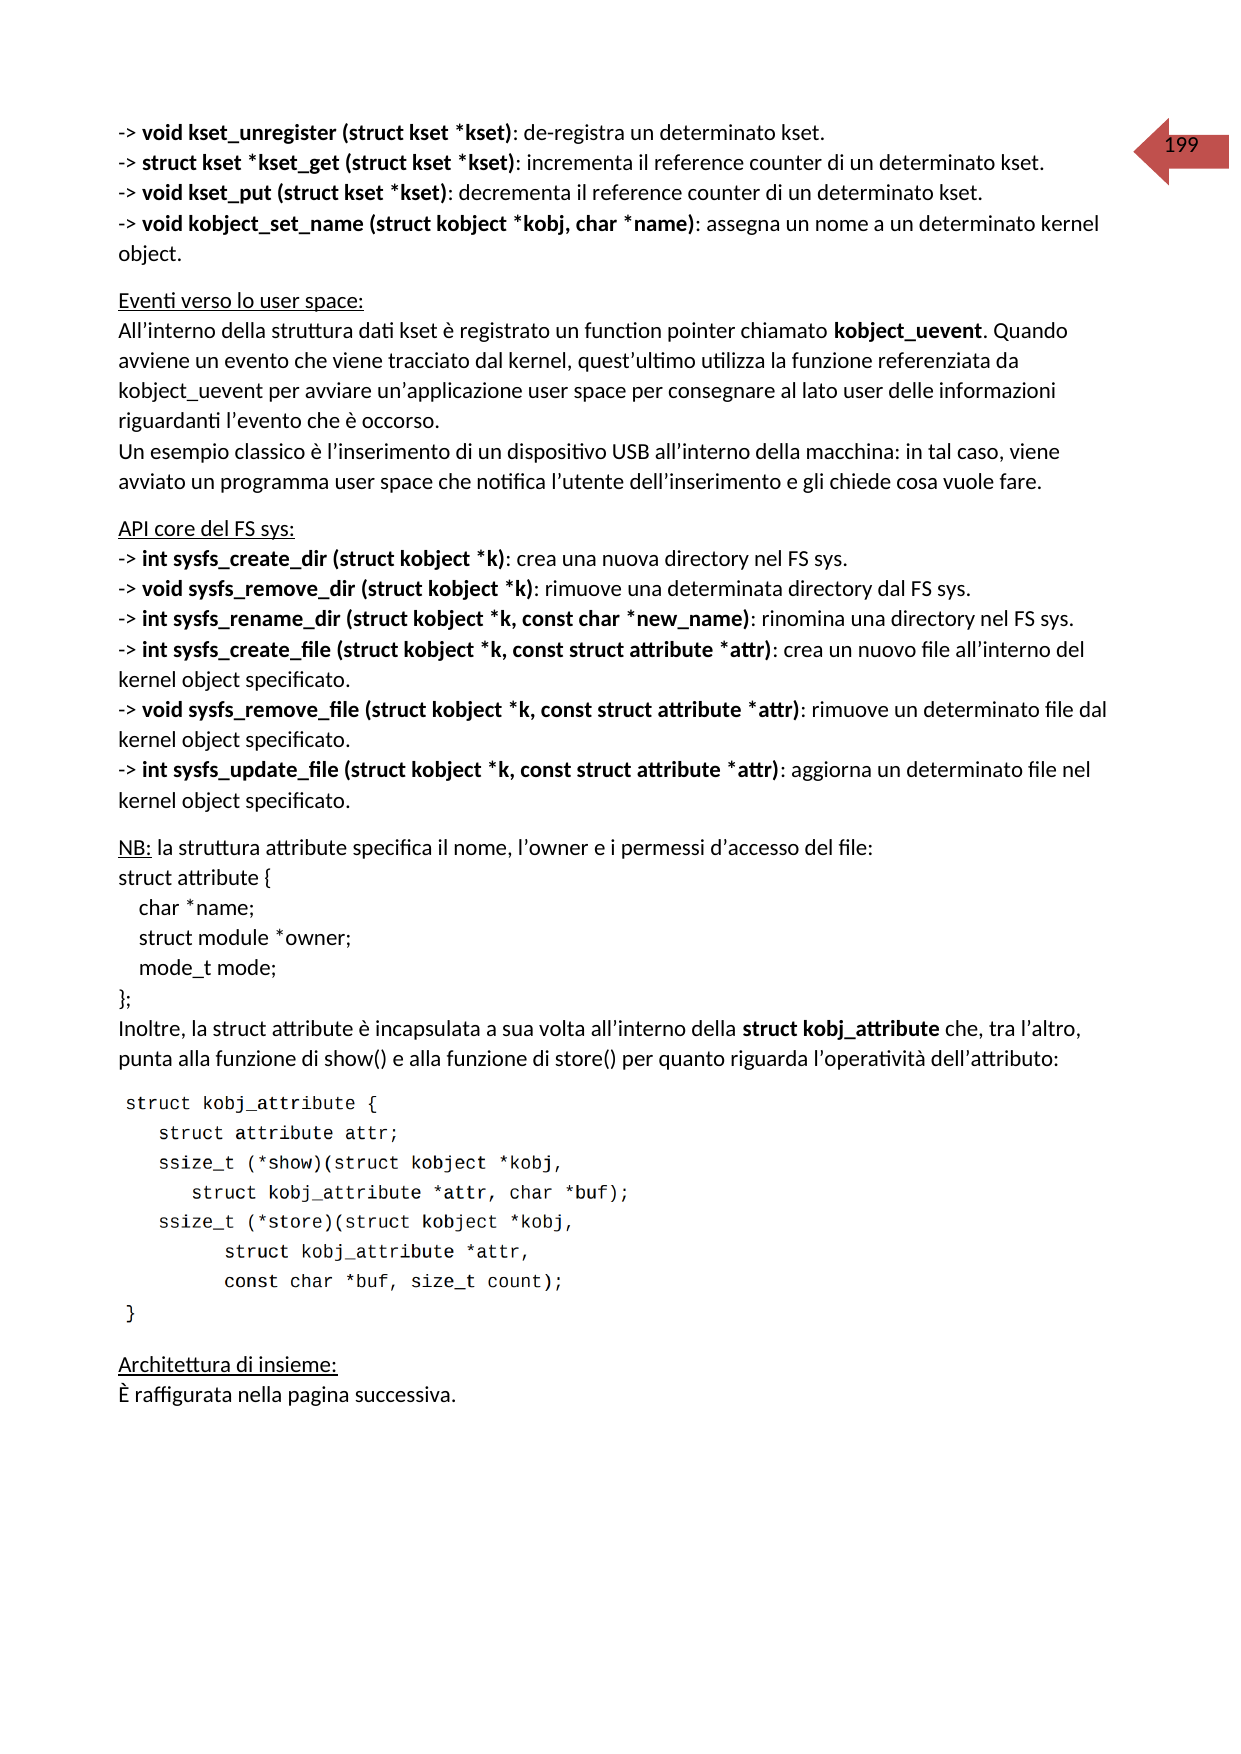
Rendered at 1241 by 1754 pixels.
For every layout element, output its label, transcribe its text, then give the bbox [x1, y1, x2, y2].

text Architettura di insieme: È raffigurata nella pagina successiva. [118, 1350, 1122, 1408]
text API core del FS sys: -> int sysfs_create_dir (struct kobject *k): crea una nuova directory nel FS sys. -> void sysfs_remove_dir (struct kobject *k): rimuove una determinata directory dal FS sys. -> int sysfs_rename_dir (struct kobject *k, const char *new_name): rinomina una directory nel FS sys. -> int sysfs_create_file (struct kobject *k, const struct attribute *attr): crea un nuovo file all’interno del kernel object specificato. -> void sysfs_remove_file (struct kobject *k, const struct attribute *attr): rimuove un determinato file dal kernel object specificato. -> int sysfs_update_file (struct kobject *k, const struct attribute *attr): aggiorna un determinato file nel kernel object specificato. [118, 514, 1122, 814]
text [118, 118, 1122, 267]
text NB: la struttura attribute specifica il nome, l’owner e i permessi d’accesso del file: struct attribute { char *name; struct module *owner; mode_t mode; }; Inoltre, la struct attribute è incapsulata a sua volta all’interno della struct kobj_attribute che, tra l’altro, punta alla funzione di show() e alla funzione di store() per quanto riguarda l’operatività dell’attributo: [118, 833, 1122, 1072]
picture [118, 1091, 634, 1332]
text Eventi verso lo user space: All’interno della struttura dati kset è registrato un function pointer chiamato kobject_uevent. Quando avviene un evento che viene tracciato dal kernel, quest’ultimo utilizza la funzione referenziata da kobject_uevent per avviare un’applicazione user space per consegnare al lato user delle informazioni riguardanti l’evento che è occorso. Un esempio classico è l’inserimento di un dispositivo USB all’interno della macchina: in tal caso, viene avviato un programma user space che notifica l’utente dell’inserimento e gli chiede cosa vuole fare. [118, 286, 1122, 495]
